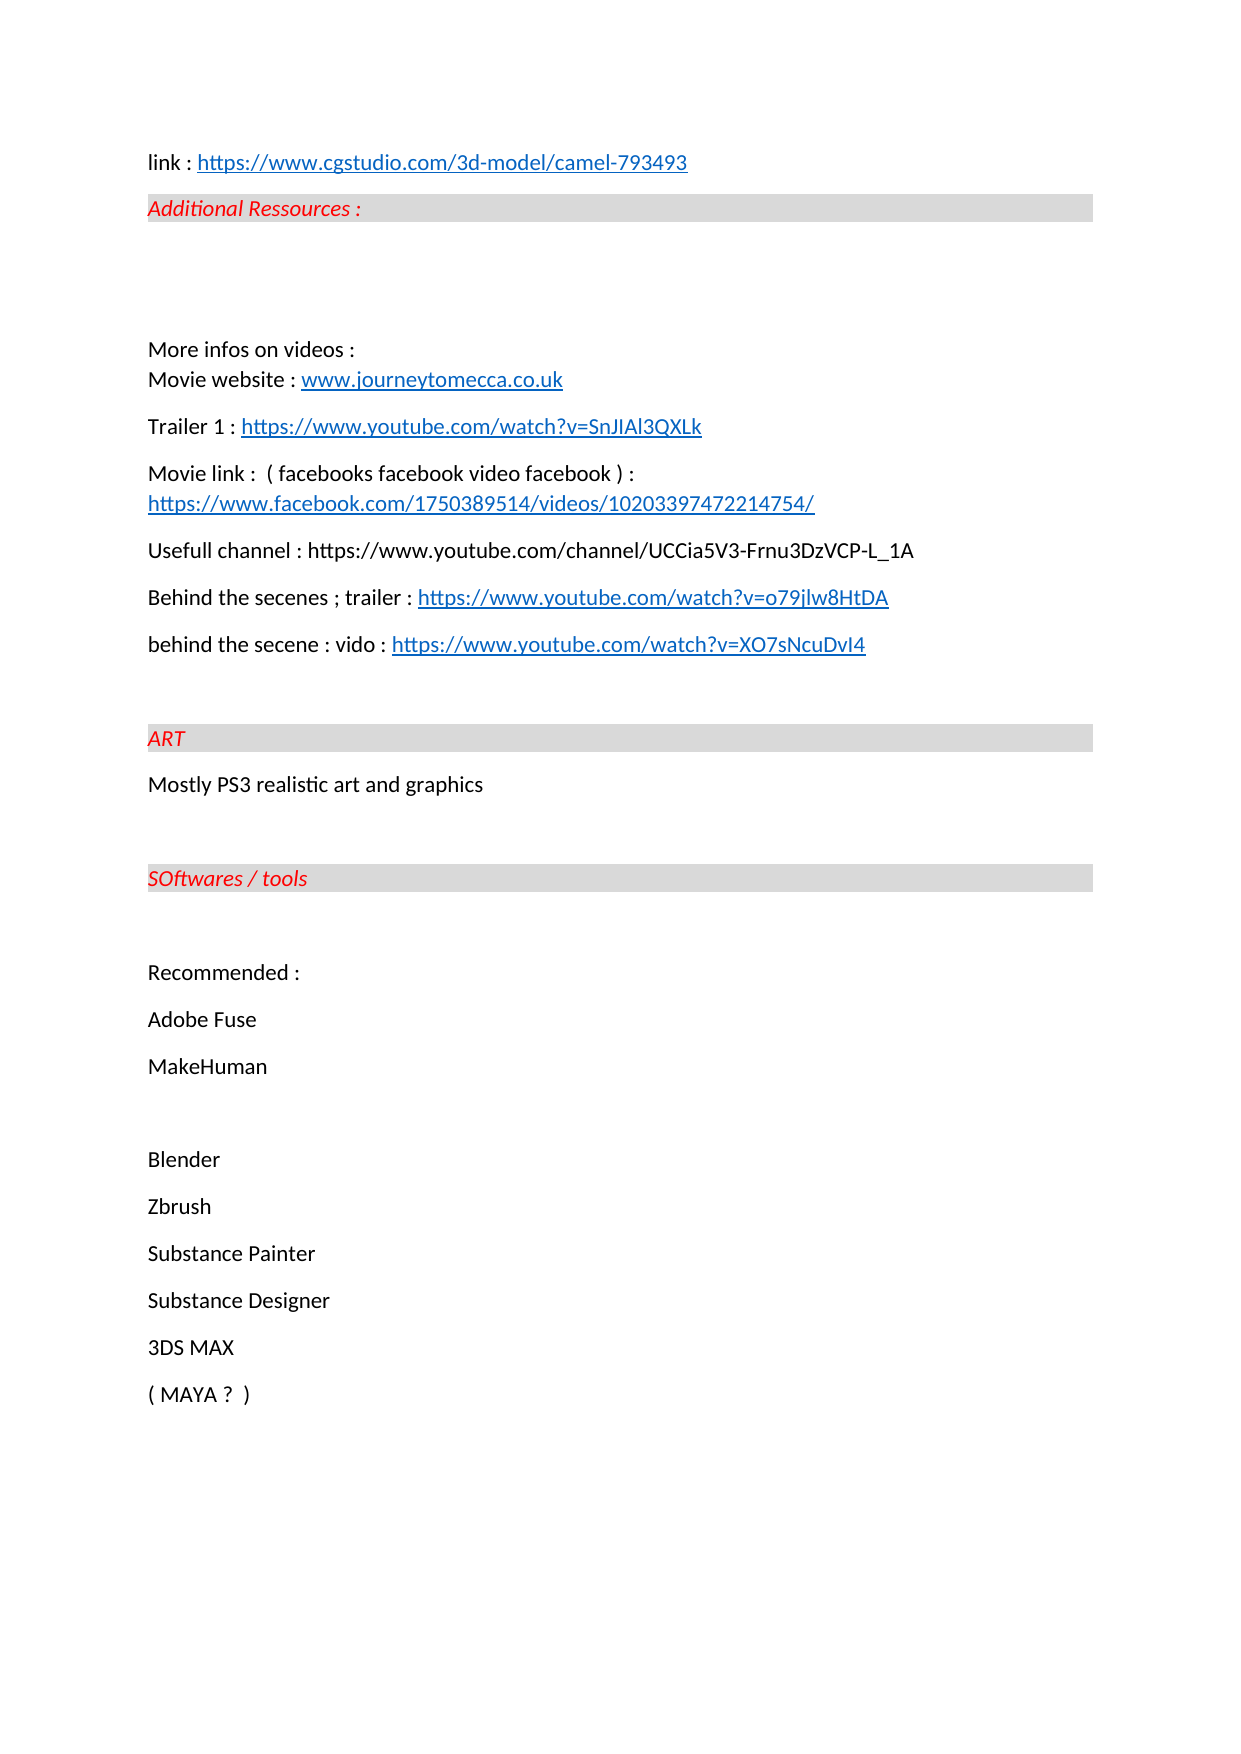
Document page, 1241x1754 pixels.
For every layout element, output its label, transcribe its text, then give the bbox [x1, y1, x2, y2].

text Additional Ressources : [148, 194, 1093, 222]
text More infos on videos : Movie website : www.journeytomecca.co.uk [148, 335, 1093, 393]
text Trailer 1 : https://www.youtube.com/watch?v=SnJIAl3QXLk [148, 412, 1093, 440]
text Usefull channel : https://www.youtube.com/channel/UCCia5V3-Frnu3DzVCP-L_1A [148, 536, 1093, 564]
text ART [148, 724, 1093, 752]
text Zbrush [148, 1192, 1093, 1220]
text MakeHuman [148, 1052, 1093, 1080]
text 3DS MAX [148, 1333, 1093, 1361]
text Substance Designer [148, 1286, 1093, 1314]
text Movie link : ( facebooks facebook video facebook ) : https://www.facebook.com/1750389514/videos/10203397472214754/ [148, 459, 1093, 517]
text behind the secene : vido : https://www.youtube.com/watch?v=XO7sNcuDvI4 [148, 630, 1093, 658]
text ( MAYA ? ) [148, 1380, 1093, 1408]
text SOftwares / tools [148, 864, 1093, 892]
text Adobe Fuse [148, 1005, 1093, 1033]
text Mostly PS3 realistic art and graphics [148, 771, 1093, 798]
text Blender [148, 1146, 1093, 1173]
text Behind the secenes ; trailer : https://www.youtube.com/watch?v=o79jlw8HtDA [148, 583, 1093, 611]
text link : https://www.cgstudio.com/3d-model/camel-793493 [148, 148, 1093, 176]
text Substance Painter [148, 1239, 1093, 1267]
text Recommended : [148, 958, 1093, 986]
